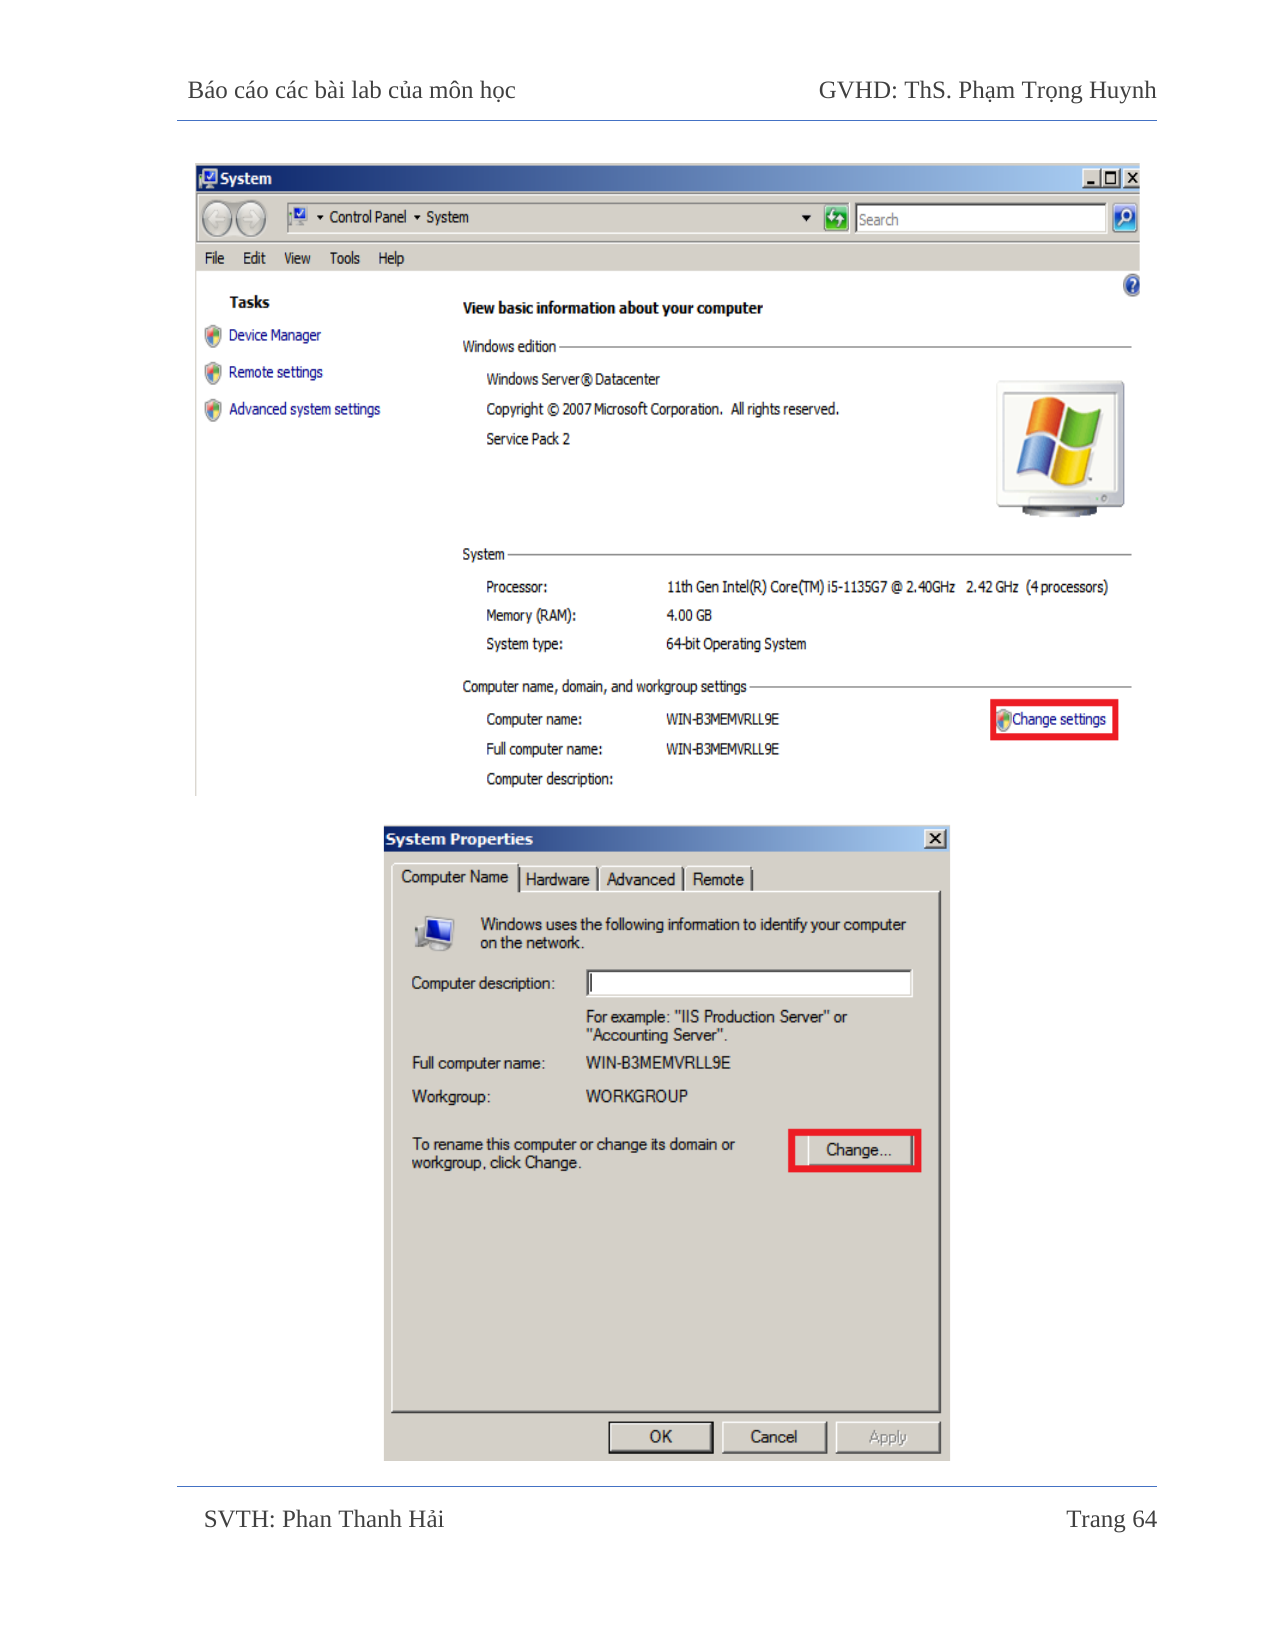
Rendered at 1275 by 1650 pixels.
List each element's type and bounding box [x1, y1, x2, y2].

picture [383, 821, 951, 1461]
picture [194, 163, 1140, 796]
